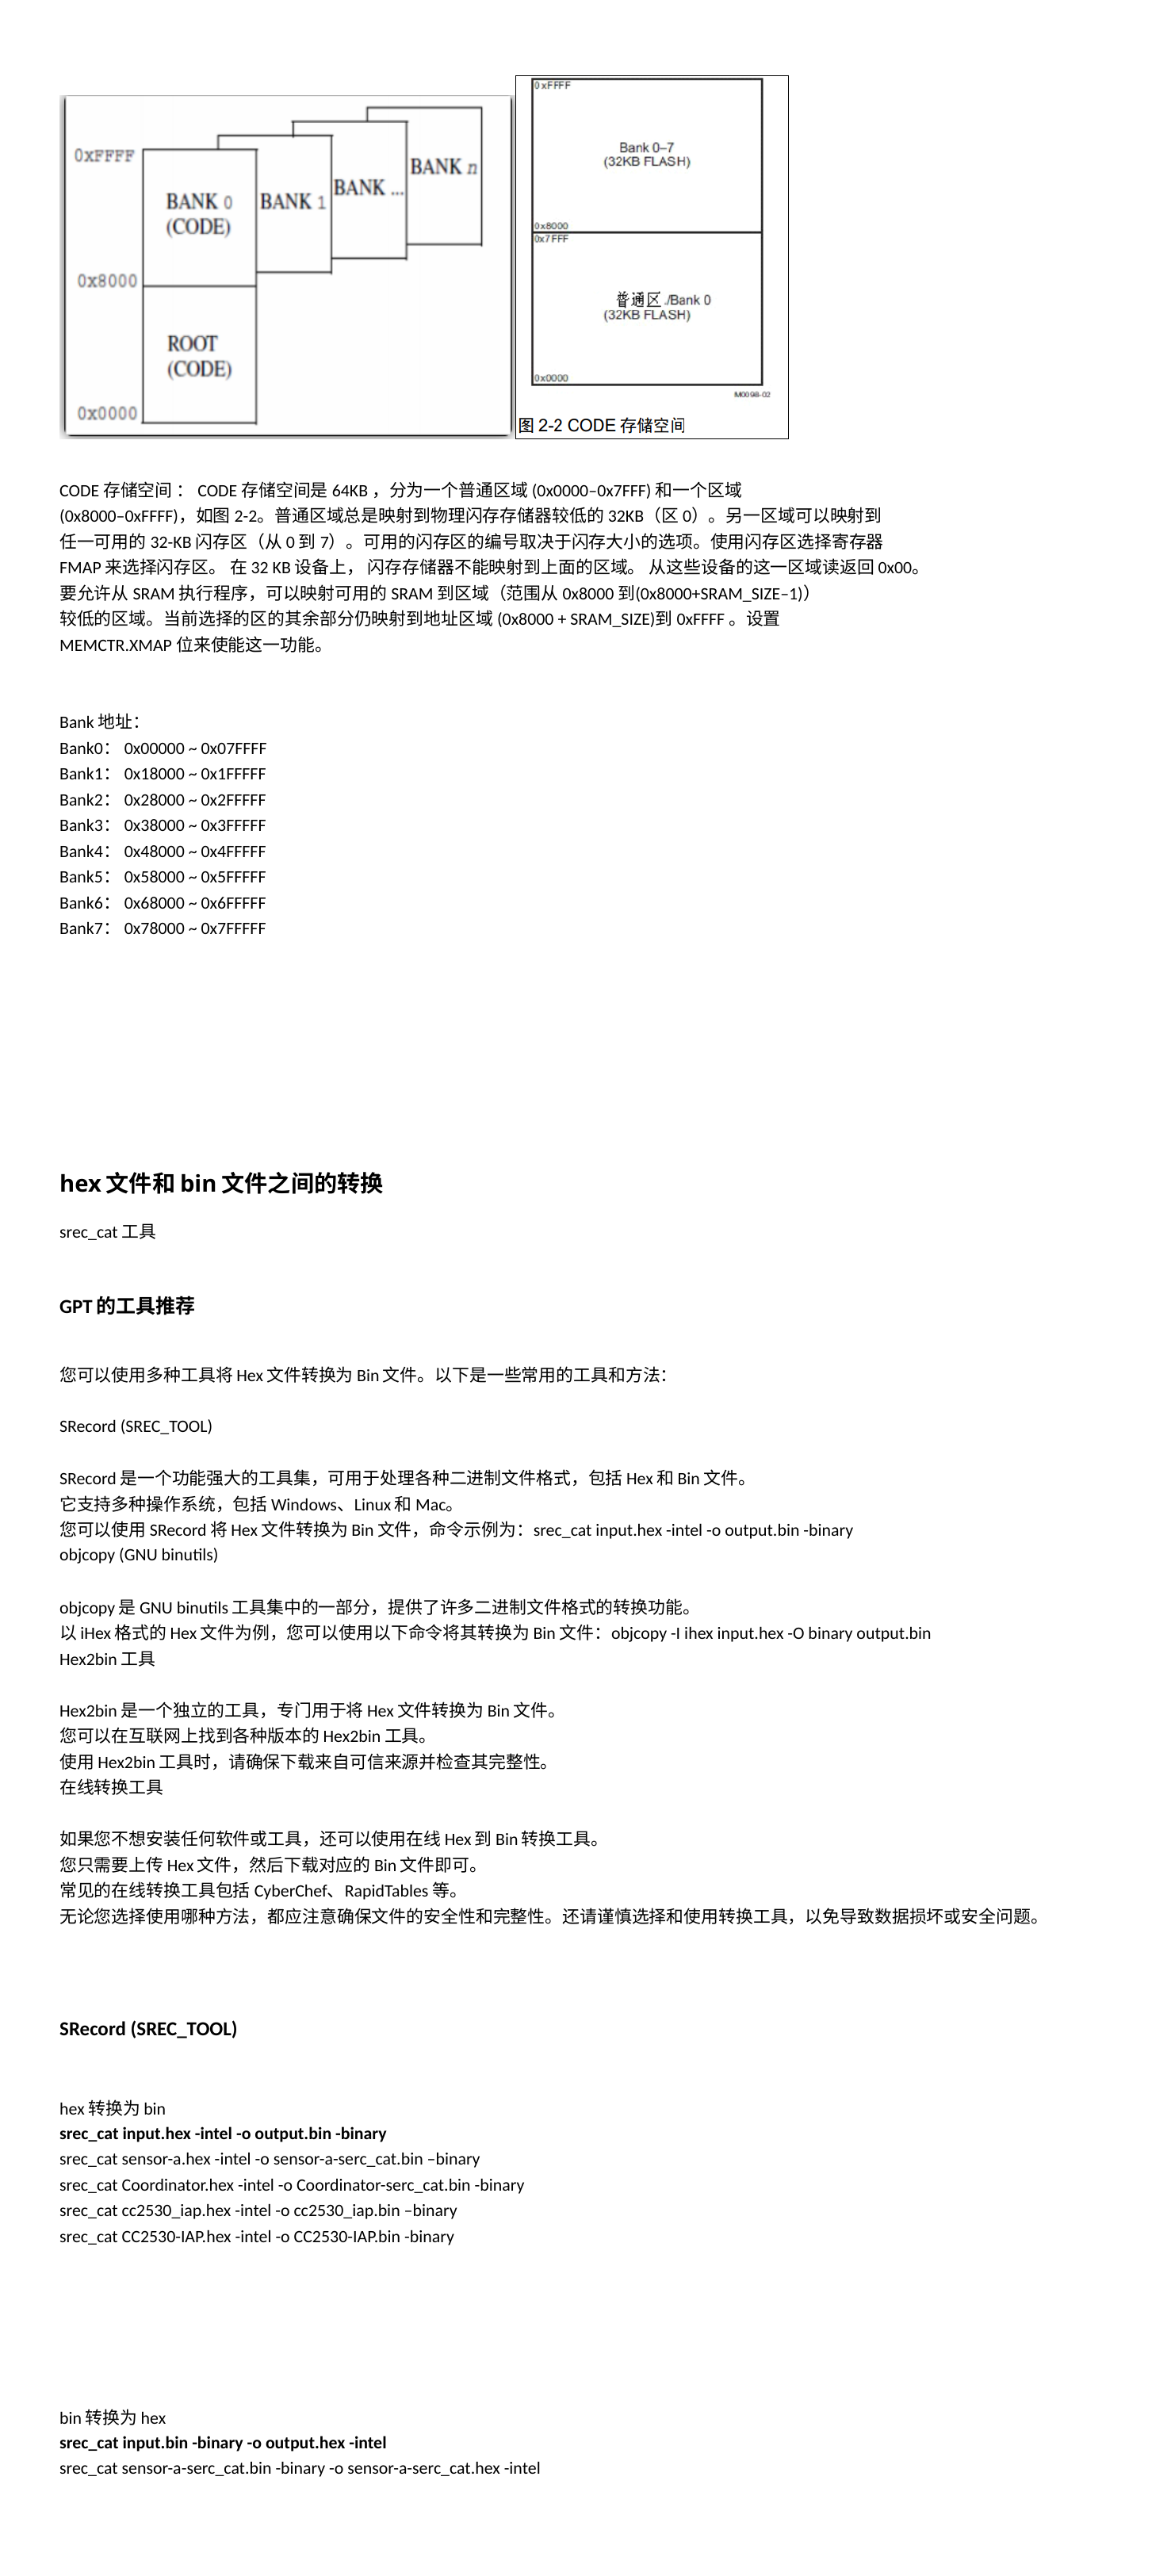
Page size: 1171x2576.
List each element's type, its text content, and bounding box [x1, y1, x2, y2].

picture [59, 95, 515, 439]
text srec_cat input.hex -intel -o output.bin -binary [59, 2120, 1111, 2146]
text 无论您选择使用哪种方法，都应注意确保文件的安全性和完整性。还请谨慎选择和使用转换工具，以免导致数据损坏或安全问题。 [59, 1902, 1111, 1928]
text objcopy是GNU binutils工具集中的一部分，提供了许多二进制文件格式的转换功能。 [59, 1593, 1111, 1619]
text objcopy (GNU binutils) [59, 1541, 1111, 1567]
text Bank1： 0x18000 ~ 0x1FFFFF [59, 760, 1111, 785]
text SRecord是一个功能强大的工具集，可用于处理各种二进制文件格式，包括Hex和Bin文件。 [59, 1464, 1111, 1490]
text 您可以使用多种工具将Hex文件转换为Bin文件。以下是一些常用的工具和方法： [59, 1361, 1111, 1387]
subtitle GPT的工具推荐 [59, 1279, 1111, 1330]
text 您可以使用SRecord将Hex文件转换为Bin文件，命令示例为：srec_cat input.hex -intel -o output.bin -binary [59, 1516, 1111, 1541]
text srec_cat input.bin -binary -o output.hex -intel [59, 2429, 1111, 2455]
text Bank5： 0x58000 ~ 0x5FFFFF [59, 863, 1111, 888]
text CODE 存储空间 ： CODE 存储空间是 64KB ，分为一个普通区域 (0x0000–0x7FFF) 和一个区域 [59, 476, 1111, 502]
text srec_cat工具 [59, 1217, 1111, 1243]
text Bank3： 0x38000 ~ 0x3FFFFF [59, 811, 1111, 836]
text MEMCTR.XMAP 位来使能这一功能。 [59, 630, 1111, 656]
text srec_cat sensor-a.hex -intel -o sensor-a-serc_cat.bin –binary [59, 2146, 1111, 2172]
text srec_cat Coordinator.hex -intel -o Coordinator-serc_cat.bin -binary [59, 2172, 1111, 2198]
text (0x8000–0xFFFF)，如图 2-2。普通区域总是映射到物理闪存存储器较低的 32KB（区 0）。另一区域可以映射到 [59, 502, 1111, 527]
subtitle hex文件和bin文件之间的转换 [59, 1156, 1111, 1208]
text 较低的区域。当前选择的区的其余部分仍映射到地址区域 (0x8000 + SRAM_SIZE)到 0xFFFF 。设置 [59, 605, 1111, 630]
text srec_cat sensor-a-serc_cat.bin -binary -o sensor-a-serc_cat.hex -intel [59, 2455, 1111, 2481]
text 它支持多种操作系统，包括Windows、Linux和Mac。 [59, 1490, 1111, 1516]
text Hex2bin是一个独立的工具，专门用于将Hex文件转换为Bin文件。 [59, 1696, 1111, 1722]
text FMAP来选择闪存区。 在32 KB设备上， 闪存存储器不能映射到上面的区域。 从这些设备的这一区域读返回0x00。 [59, 553, 1111, 579]
text Bank6： 0x68000 ~ 0x6FFFFF [59, 888, 1111, 914]
text bin转换为hex [59, 2404, 1111, 2429]
text 常见的在线转换工具包括 CyberChef、RapidTables 等。 [59, 1877, 1111, 1902]
text Hex2bin 工具 [59, 1644, 1111, 1671]
text hex转换为bin [59, 2095, 1111, 2120]
text Bank地址： [59, 708, 1111, 733]
text SRecord (SREC_TOOL) [59, 1413, 1111, 1438]
text srec_cat CC2530-IAP.hex -intel -o CC2530-IAP.bin -binary [59, 2223, 1111, 2249]
text Bank0： 0x00000 ~ 0x07FFFF [59, 733, 1111, 760]
text Bank4： 0x48000 ~ 0x4FFFFF [59, 836, 1111, 863]
picture [516, 76, 788, 438]
text Bank2： 0x28000 ~ 0x2FFFFF [59, 785, 1111, 811]
text 在线转换工具 [59, 1774, 1111, 1799]
text 您只需要上传Hex文件，然后下载对应的Bin文件即可。 [59, 1851, 1111, 1877]
text 以iHex格式的Hex文件为例，您可以使用以下命令将其转换为Bin文件：objcopy -I ihex input.hex -O binary output.bin [59, 1619, 1111, 1644]
text 任一可用的 32-KB 闪存区（从 0 到 7）。可用的闪存区的编号取决于闪存大小的选项。使用闪存区选择寄存器 [59, 527, 1111, 553]
subtitle SRecord (SREC_TOOL) [59, 2015, 1111, 2041]
text 要允许从 SRAM 执行程序，可以映射可用的 SRAM 到区域（范围从 0x8000 到(0x8000+SRAM_SIZE–1)） [59, 579, 1111, 605]
text 使用Hex2bin工具时，请确保下载来自可信来源并检查其完整性。 [59, 1747, 1111, 1774]
text 如果您不想安装任何软件或工具，还可以使用在线Hex到Bin转换工具。 [59, 1825, 1111, 1851]
text Bank7： 0x78000 ~ 0x7FFFFF [59, 914, 1111, 940]
text srec_cat cc2530_iap.hex -intel -o cc2530_iap.bin –binary [59, 2198, 1111, 2223]
text 您可以在互联网上找到各种版本的Hex2bin工具。 [59, 1722, 1111, 1747]
